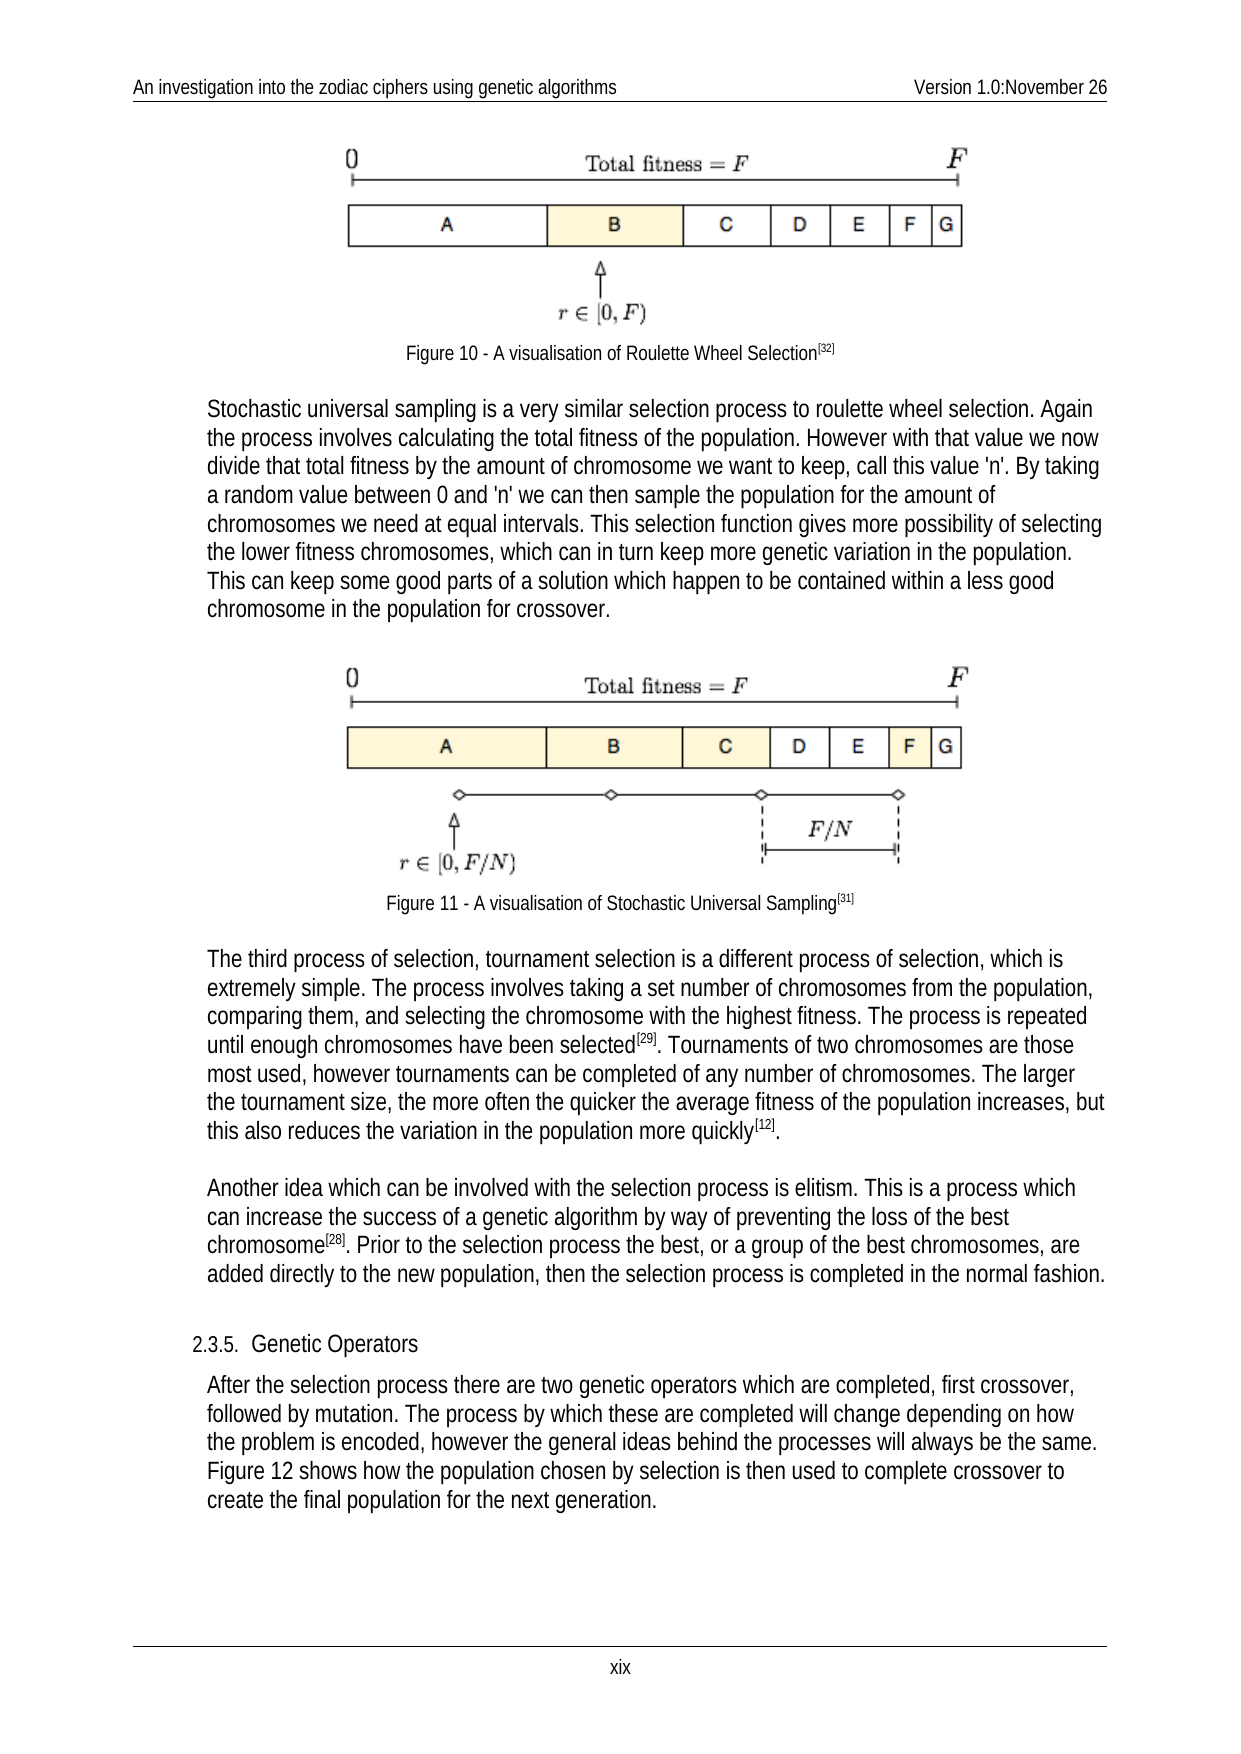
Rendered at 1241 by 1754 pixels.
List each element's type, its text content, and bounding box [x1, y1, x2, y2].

text Stochastic universal sampling is a very similar selection process to roulette wheel selection. Again the process involves calculating the total fitness of the population. However with that value we now divide that total fitness by the amount of chromosome we want to keep, call this value 'n'. By taking a random value between 0 and 'n' we can then sample the population for the amount of chromosomes we need at equal intervals. This selection function gives more possibility of selecting the lower fitness chromosomes, which can in turn keep more genetic variation in the population. This can keep some good parts of a solution which happen to be contained within a less good chromosome in the population for crossover. [207, 394, 1107, 623]
text Another idea which can be involved with the selection process is elitism. This is a process which can increase the success of a genetic algorithm by way of preventing the loss of the best chromosome[28]. Prior to the selection process the best, or a group of the best chromosomes, are added directly to the new population, then the selection process is completed in the normal fashion. [207, 1173, 1107, 1288]
text After the selection process there are two genetic operators which are completed, first crossover, followed by mutation. The process by which these are completed will change depending on how the problem is encoded, however the general ideas behind the processes will always be the same. Figure 12 shows how the population chosen by selection is then used to complete crossover to create the final population for the next generation. [207, 1370, 1107, 1513]
picture [331, 132, 983, 342]
subtitle Genetic Operators [192, 1329, 1107, 1357]
picture [330, 651, 984, 892]
text The third process of selection, tournament selection is a different process of selection, which is extremely simple. The process involves taking a set number of chromosomes from the population, comparing them, and selecting the chromosome with the highest fitness. The process is repeated until enough chromosomes have been selected[29]. Tournaments of two chromosomes are those most used, however tournaments can be completed of any number of chromosomes. The larger the tournament size, the more often the quicker the average fitness of the population increases, but this also reduces the variation in the population more quickly[12]. [207, 944, 1107, 1144]
